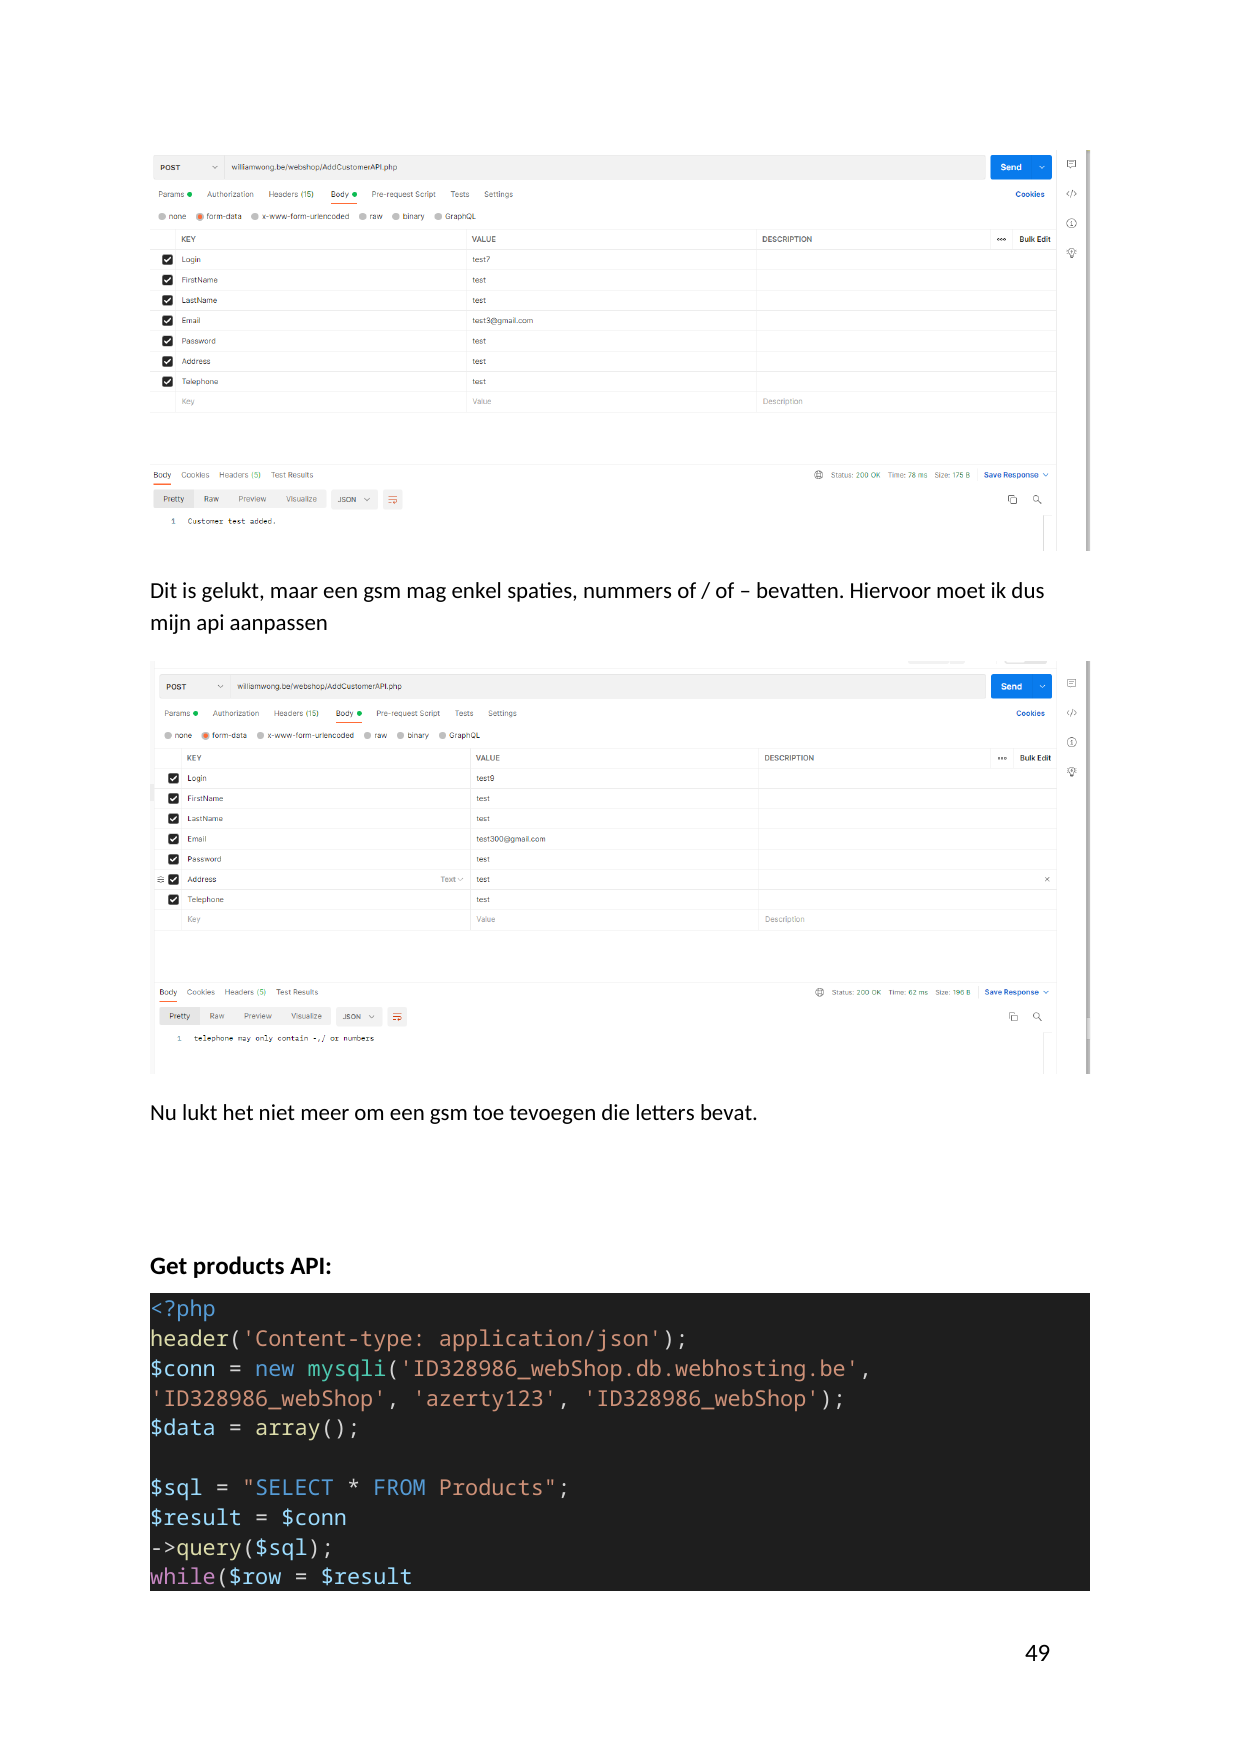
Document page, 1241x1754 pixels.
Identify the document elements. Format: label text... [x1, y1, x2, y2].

subtitle Get products API: [150, 1250, 1090, 1281]
text ->query($sql); [150, 1531, 1090, 1561]
text Nu lukt het niet meer om een gsm toe tevoegen die letters bevat. [150, 1098, 1090, 1127]
text <?php [150, 1293, 1090, 1323]
text $sql = "SELECT * FROM Products"; [150, 1472, 1090, 1502]
text $result = $conn [150, 1502, 1090, 1531]
text Dit is gelukt, maar een gsm mag enkel spaties, nummers of / of – bevatten. Hiervoor moet ik dus mijn api aanpassen [150, 576, 1090, 636]
picture [150, 150, 1091, 551]
text $data = array(); [150, 1412, 1090, 1442]
text while($row = $result [150, 1561, 1090, 1591]
text $conn = new mysqli('ID328986_webShop.db.webhosting.be', 'ID328986_webShop', 'azerty123', 'ID328986_webShop'); [150, 1353, 1090, 1412]
picture [150, 661, 1091, 1074]
text header('Content-type: application/json'); [150, 1323, 1090, 1353]
